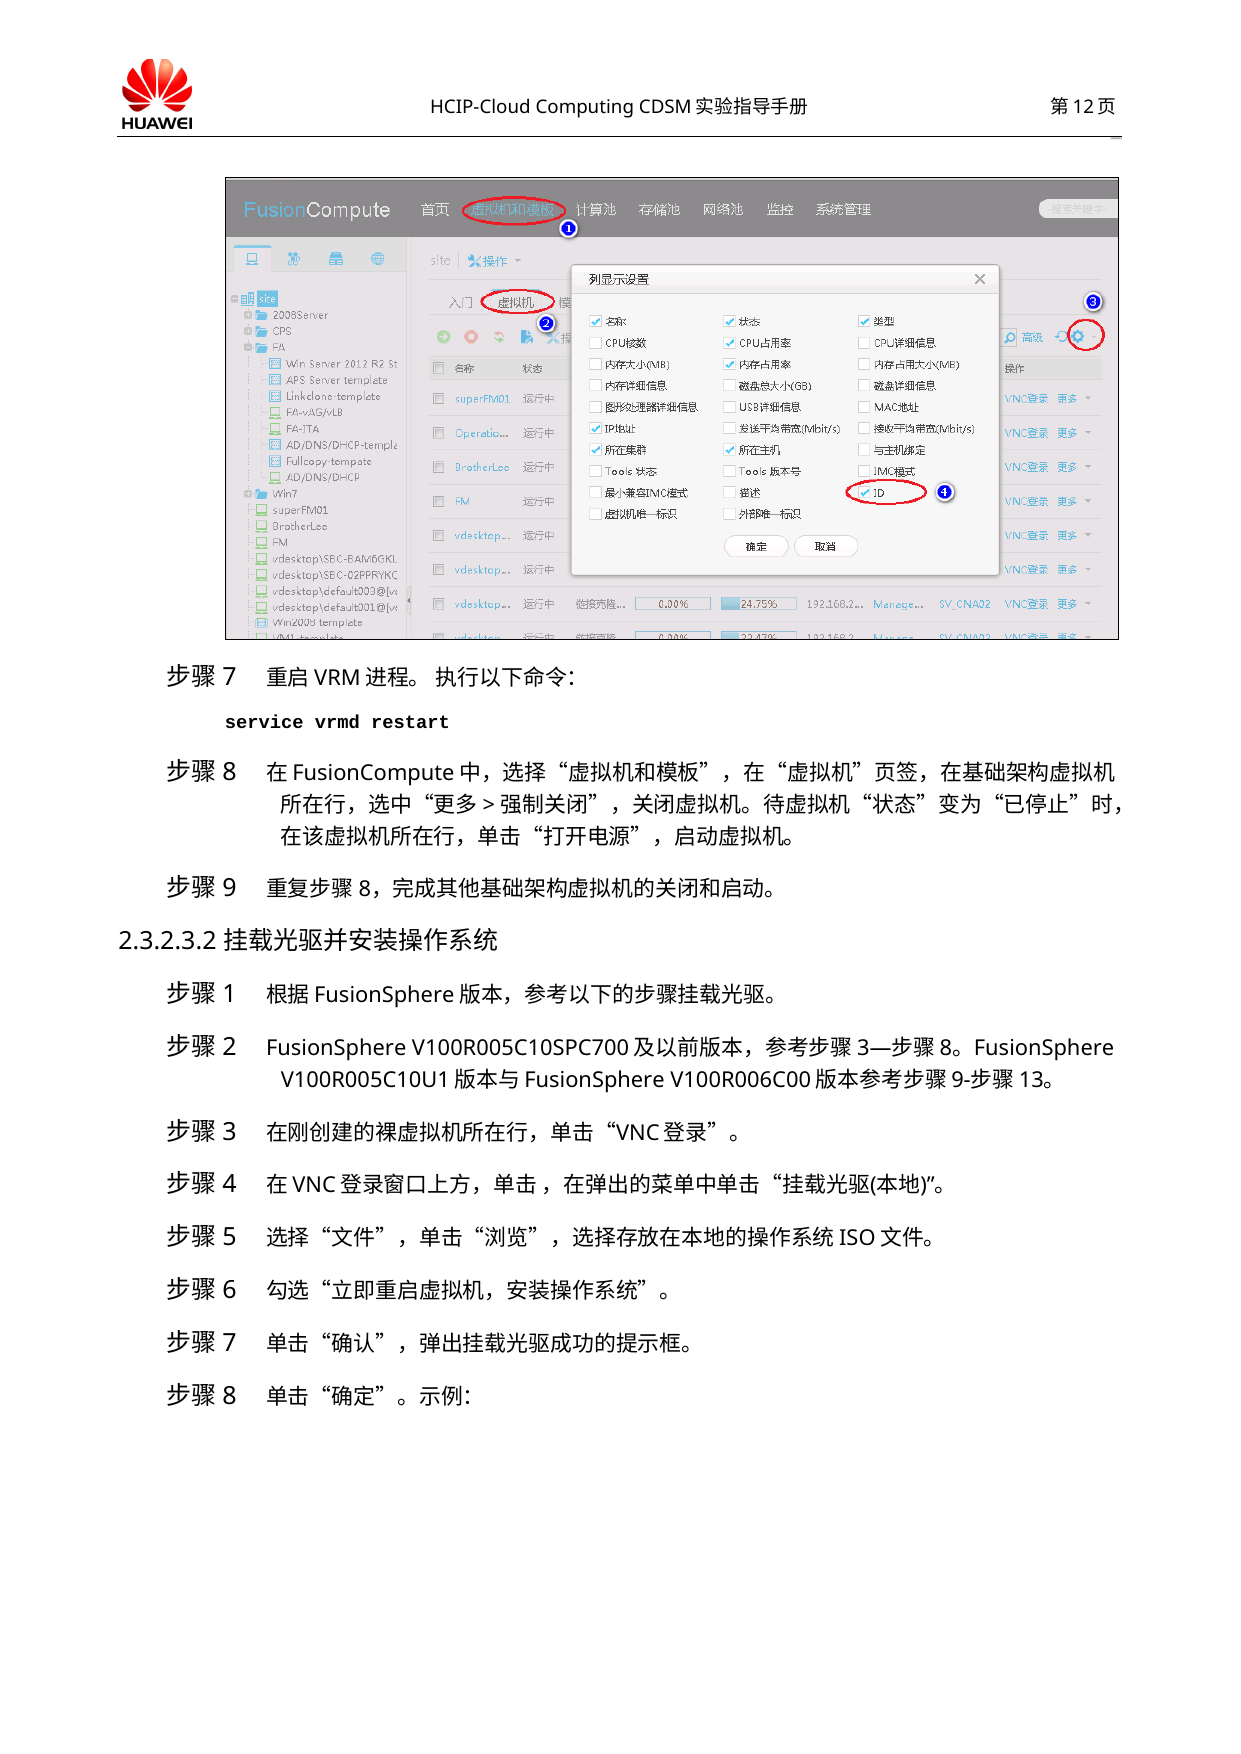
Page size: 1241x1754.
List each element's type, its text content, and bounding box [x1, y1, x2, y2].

text 在刚创建的裸虚拟机所在行，单击“VNC登录”。 [236, 1111, 1122, 1147]
text 根据FusionSphere版本，参考以下的步骤挂载光驱。 [236, 973, 1122, 1009]
subtitle 挂载光驱并安装操作系统 [118, 920, 1122, 957]
text 单击“确认”，弹出挂载光驱成功的提示框。 [236, 1323, 1122, 1359]
text service vrmd restart [224, 709, 1122, 734]
text 重复步骤 8，完成其他基础架构虚拟机的关闭和启动。 [236, 867, 1122, 904]
picture [226, 178, 1118, 639]
picture [122, 59, 192, 129]
text 选择“文件”，单击“浏览”，选择存放在本地的操作系统ISO文件。 [236, 1217, 1122, 1253]
text 在FusionCompute中，选择“虚拟机和模板”，在“虚拟机”页签，在基础架构虚拟机所在行，选中“更多 > 强制关闭”，关闭虚拟机。待虚拟机“状态”变为“已停止”时，在该虚拟机所在行，单击“打开电源”，启动虚拟机。 [236, 751, 1122, 851]
text FusionSphere V100R005C10SPC700及以前版本，参考步骤3—步骤8。FusionSphere V100R005C10U1版本与FusionSphere V100R006C00版本参考步骤9-步骤13。 [236, 1026, 1122, 1094]
text 重启VRM进程。 执行以下命令： [236, 657, 1122, 693]
text 在VNC登录窗口上方，单击 ，在弹出的菜单中单击“挂载光驱(本地)”。 [236, 1164, 1122, 1200]
text 勾选“立即重启虚拟机，安装操作系统”。 [236, 1270, 1122, 1306]
text 单击“确定”。示例： [236, 1376, 1122, 1412]
